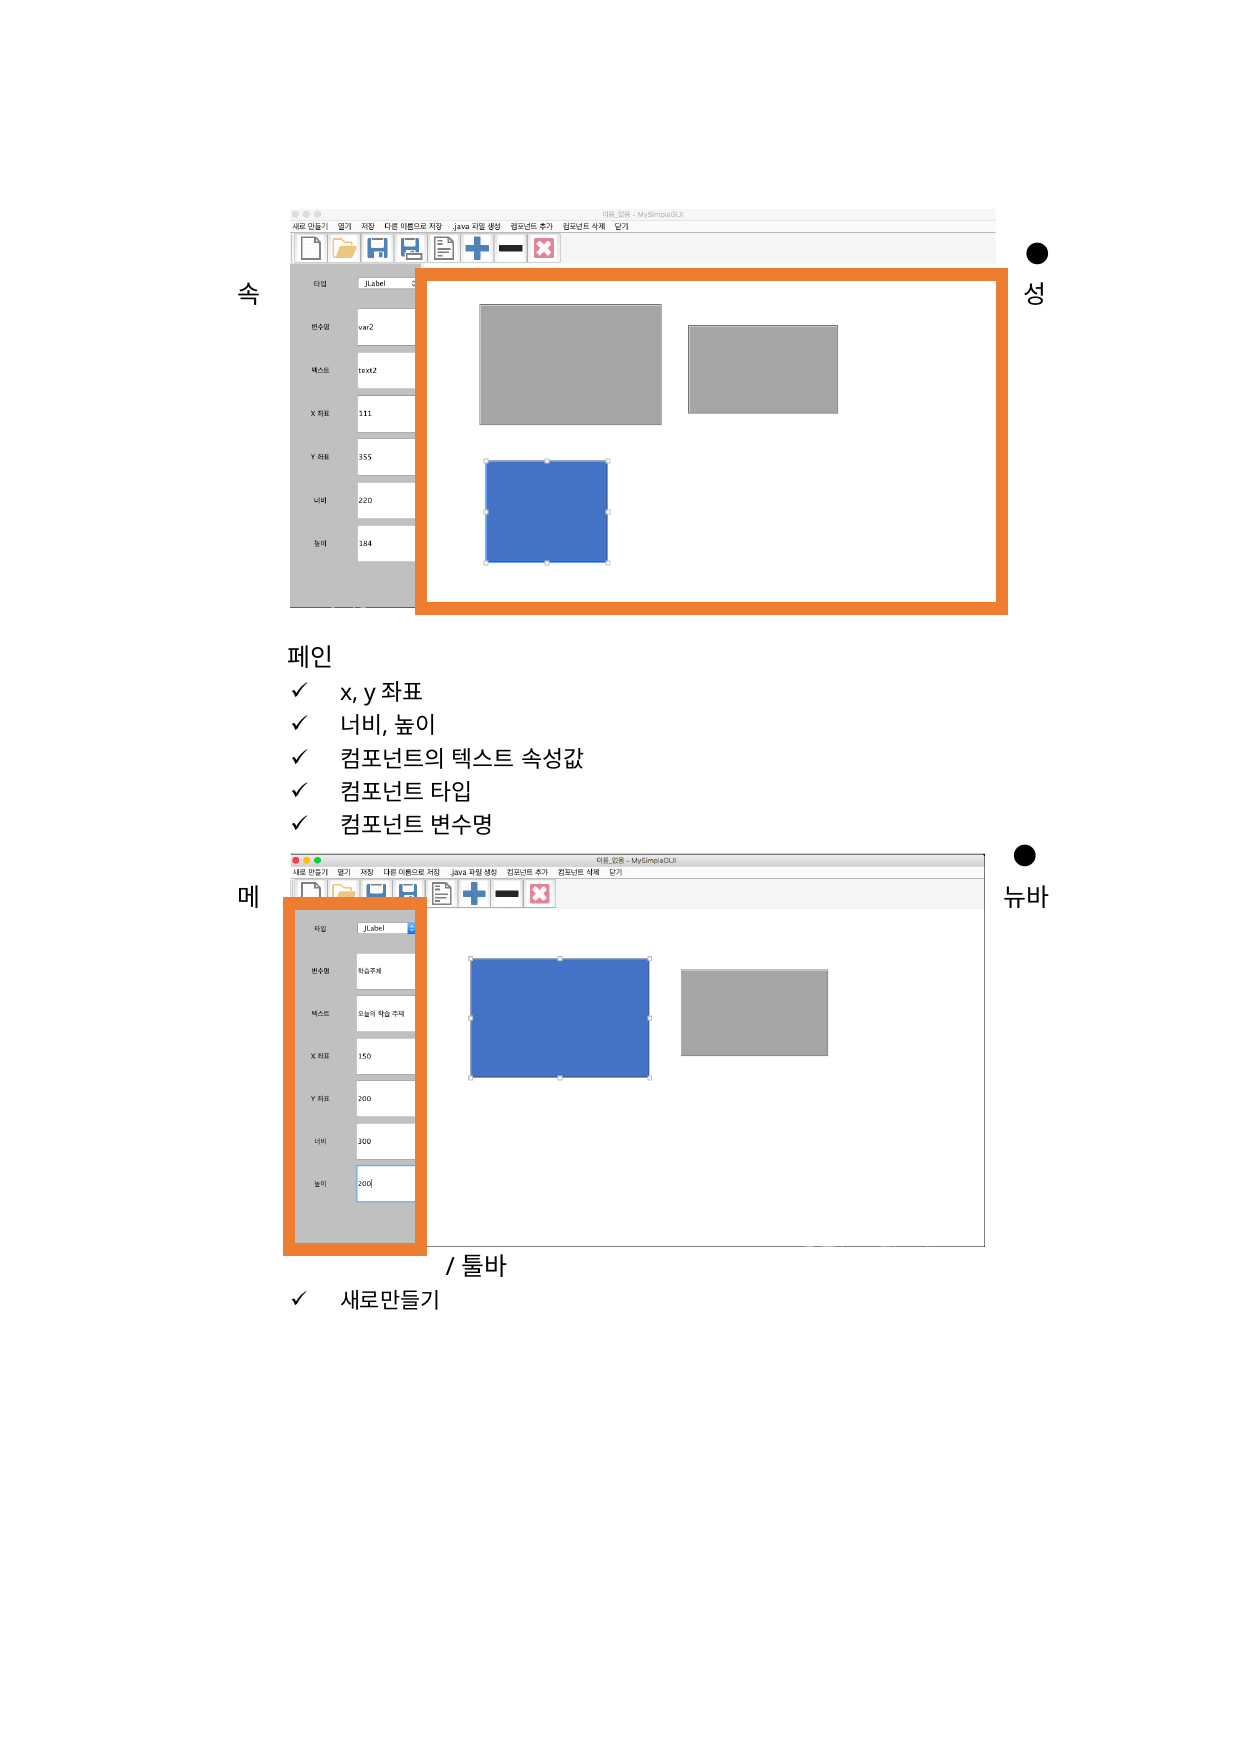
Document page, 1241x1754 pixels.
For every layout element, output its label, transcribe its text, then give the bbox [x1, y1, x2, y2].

list 너비, 높이 [290, 707, 1063, 740]
list 컴포넌트 타입 [290, 774, 1063, 807]
list 컴포넌트의 텍스트 속성값 [290, 740, 1063, 774]
picture [427, 281, 996, 602]
picture [290, 209, 996, 608]
picture [295, 910, 415, 1243]
list x, y 좌표 [290, 674, 1063, 707]
picture [290, 853, 985, 1247]
list 새로만들기 [290, 1283, 1063, 1315]
list 컴포넌트 변수명 [290, 807, 1063, 840]
